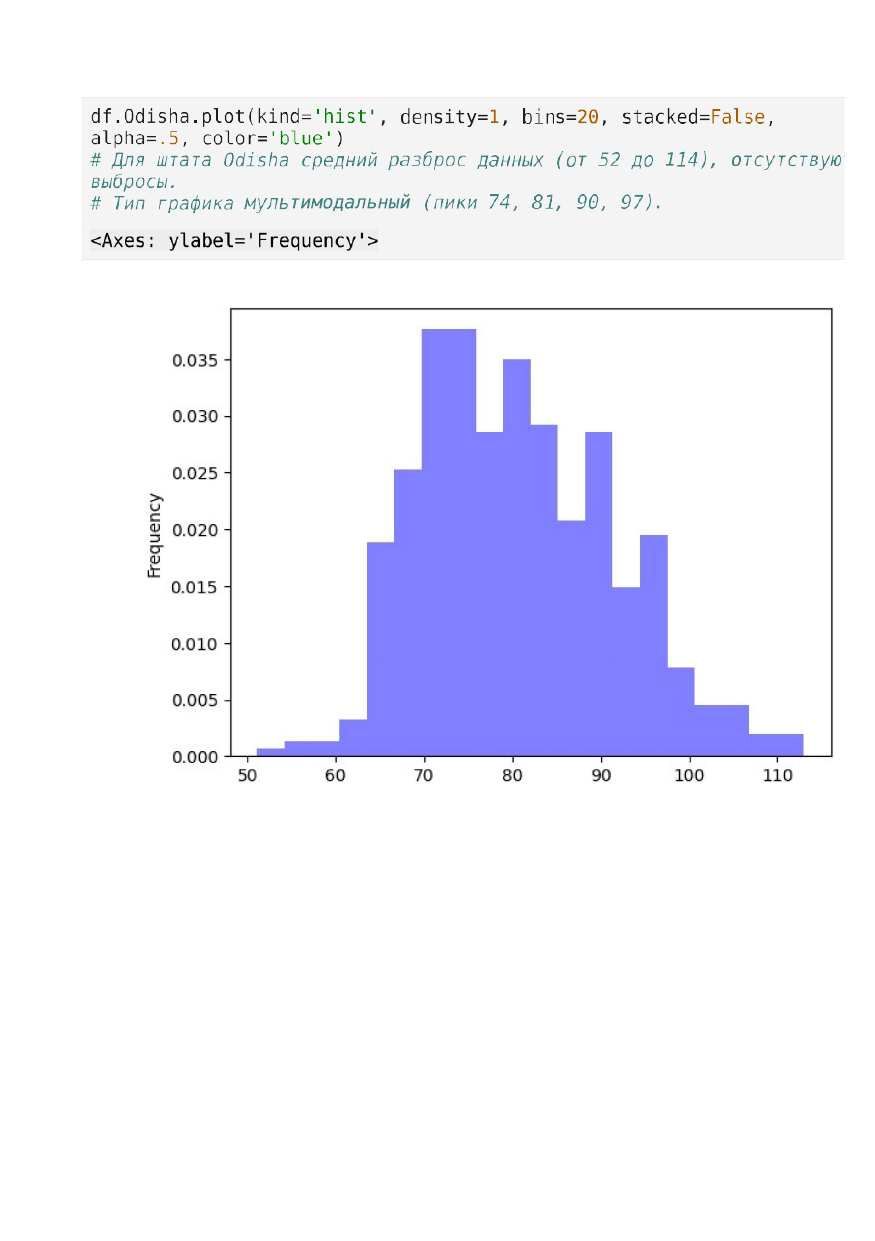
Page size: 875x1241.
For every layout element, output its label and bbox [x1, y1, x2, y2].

picture [631, 155, 653, 169]
picture [425, 194, 477, 211]
picture [623, 108, 772, 126]
picture [800, 155, 841, 170]
picture [489, 194, 517, 211]
picture [744, 155, 797, 170]
picture [401, 108, 432, 124]
picture [677, 151, 706, 169]
picture [523, 108, 554, 124]
picture [388, 151, 466, 170]
picture [143, 305, 842, 783]
picture [90, 108, 377, 213]
picture [477, 155, 544, 169]
picture [244, 198, 288, 213]
picture [557, 151, 576, 169]
picture [577, 194, 605, 211]
picture [598, 152, 620, 166]
picture [532, 194, 553, 209]
picture [621, 194, 651, 211]
picture [90, 229, 378, 251]
